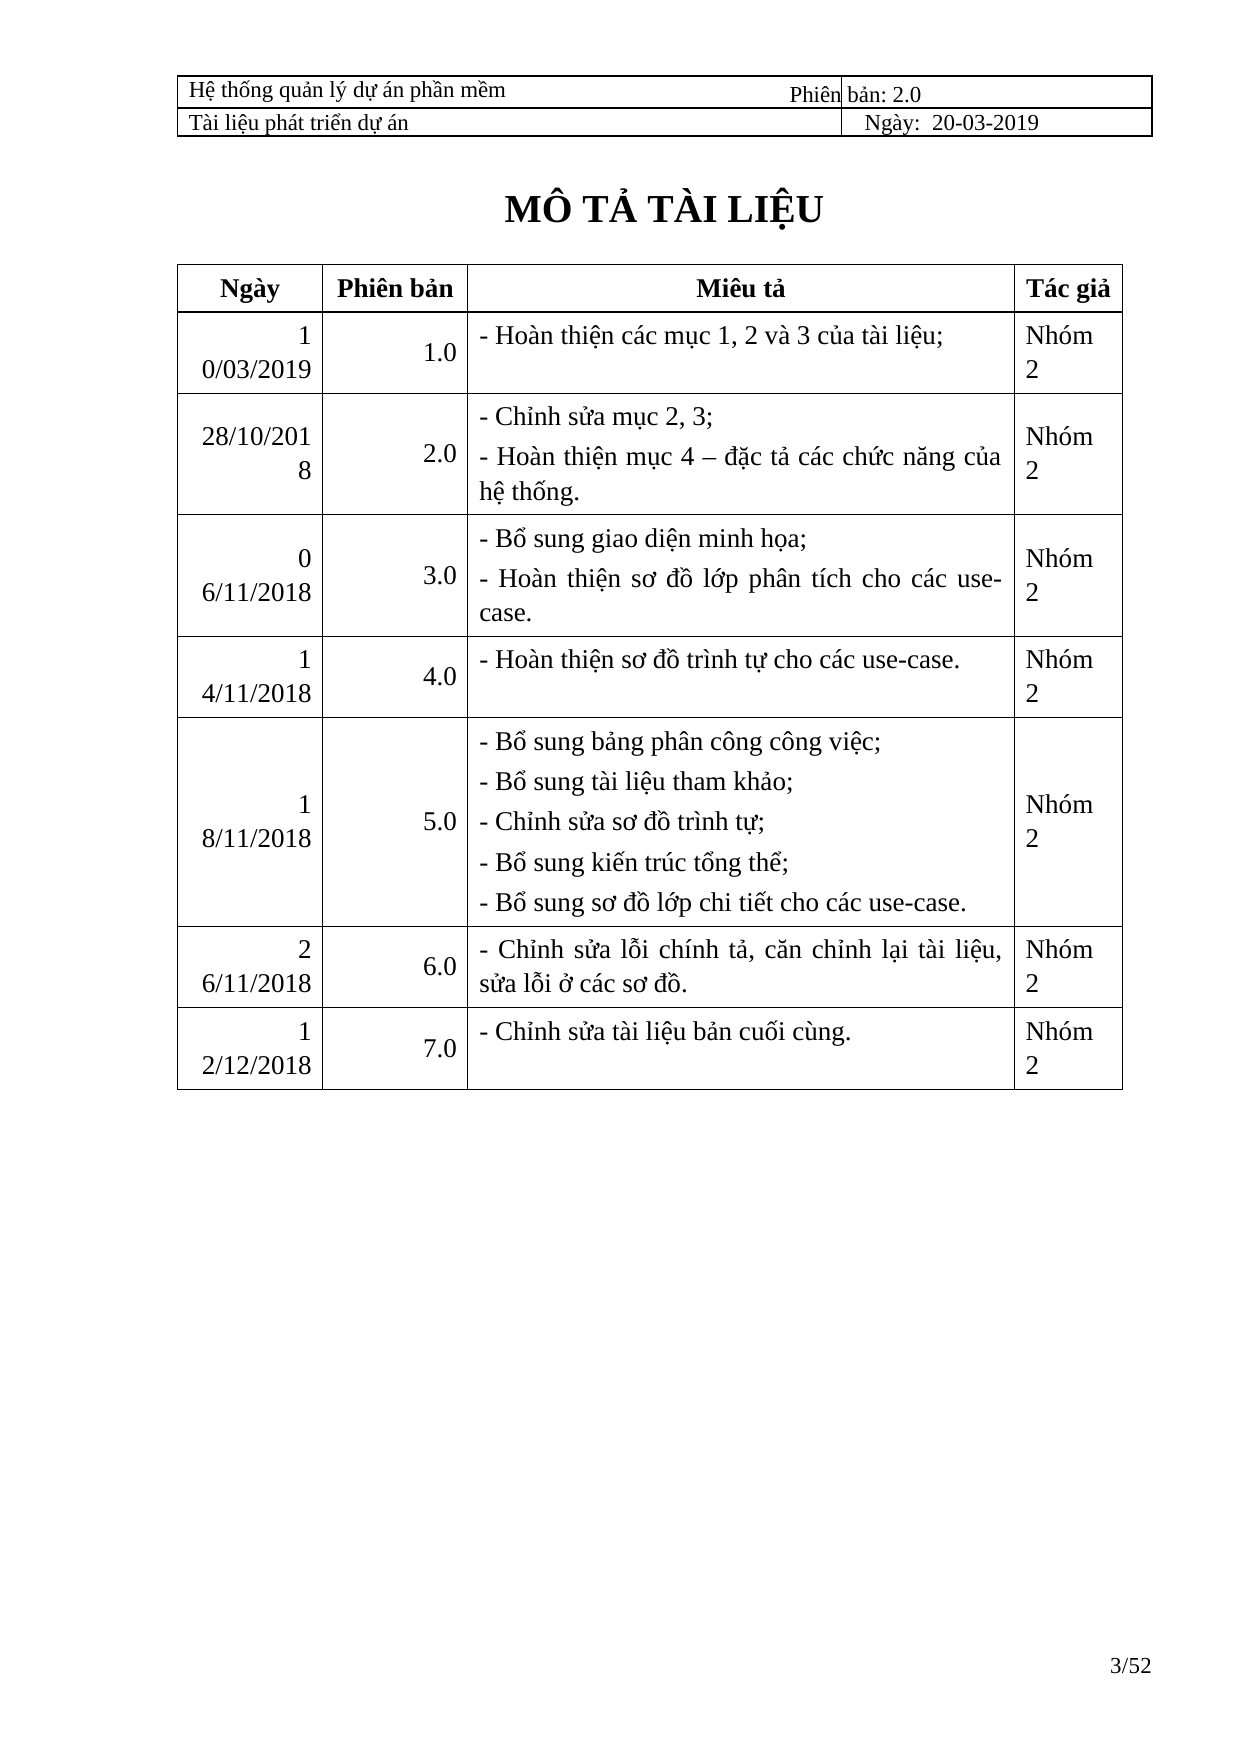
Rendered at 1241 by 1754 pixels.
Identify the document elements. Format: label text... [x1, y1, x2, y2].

table_header Ngày [178, 265, 322, 311]
table_cell - Hoàn thiện các mục 1, 2 và 3 của tài liệu; [468, 313, 1014, 393]
table_cell Nhóm 2 [1015, 1008, 1122, 1088]
table_cell Nhóm 2 [1015, 637, 1122, 717]
table_cell Nhóm 2 [1015, 515, 1122, 636]
table_cell 18/11/2018 [178, 718, 322, 926]
table_header Miêu tả [468, 265, 1014, 311]
table_cell - Chỉnh sửa lỗi chính tả, căn chỉnh lại tài liệu, sửa lỗi ở các sơ đồ. [468, 927, 1014, 1007]
table_cell Nhóm 2 [1015, 718, 1122, 926]
table_cell - Hoàn thiện sơ đồ trình tự cho các use-case. [468, 637, 1014, 717]
table_cell Nhóm 2 [1015, 394, 1122, 514]
table_cell - Bổ sung bảng phân công công việc; - Bổ sung tài liệu tham khảo; - Chỉnh sửa sơ đồ trình tự; - Bổ sung kiến trúc tổng thể; - Bổ sung sơ đồ lớp chi tiết cho các use-case. [468, 718, 1014, 926]
table_cell 06/11/2018 [178, 515, 322, 636]
table_cell 7.0 [323, 1008, 467, 1088]
table_cell Nhóm 2 [1015, 313, 1122, 393]
table_header Tác giả [1015, 265, 1122, 311]
table_cell 14/11/2018 [178, 637, 322, 717]
table_cell 2.0 [323, 394, 467, 514]
table_cell - Chỉnh sửa mục 2, 3; - Hoàn thiện mục 4 – đặc tả các chức năng của hệ thống. [468, 394, 1014, 514]
table_cell - Bổ sung giao diện minh họa; - Hoàn thiện sơ đồ lớp phân tích cho các use-case. [468, 515, 1014, 636]
table_cell 28/10/2018 [178, 394, 322, 514]
table_cell Nhóm 2 [1015, 927, 1122, 1007]
table_cell 3.0 [323, 515, 467, 636]
table_cell 10/03/2019 [178, 313, 322, 393]
table_cell - Chỉnh sửa tài liệu bản cuối cùng. [468, 1008, 1014, 1088]
table_cell 4.0 [323, 637, 467, 717]
table_cell 26/11/2018 [178, 927, 322, 1007]
text MÔ TẢ TÀI LIỆU [177, 186, 1152, 231]
table_cell 12/12/2018 [178, 1008, 322, 1088]
table_cell 1.0 [323, 313, 467, 393]
table_header Phiên bản [323, 265, 467, 311]
table_cell 5.0 [323, 718, 467, 926]
table_cell 6.0 [323, 927, 467, 1007]
